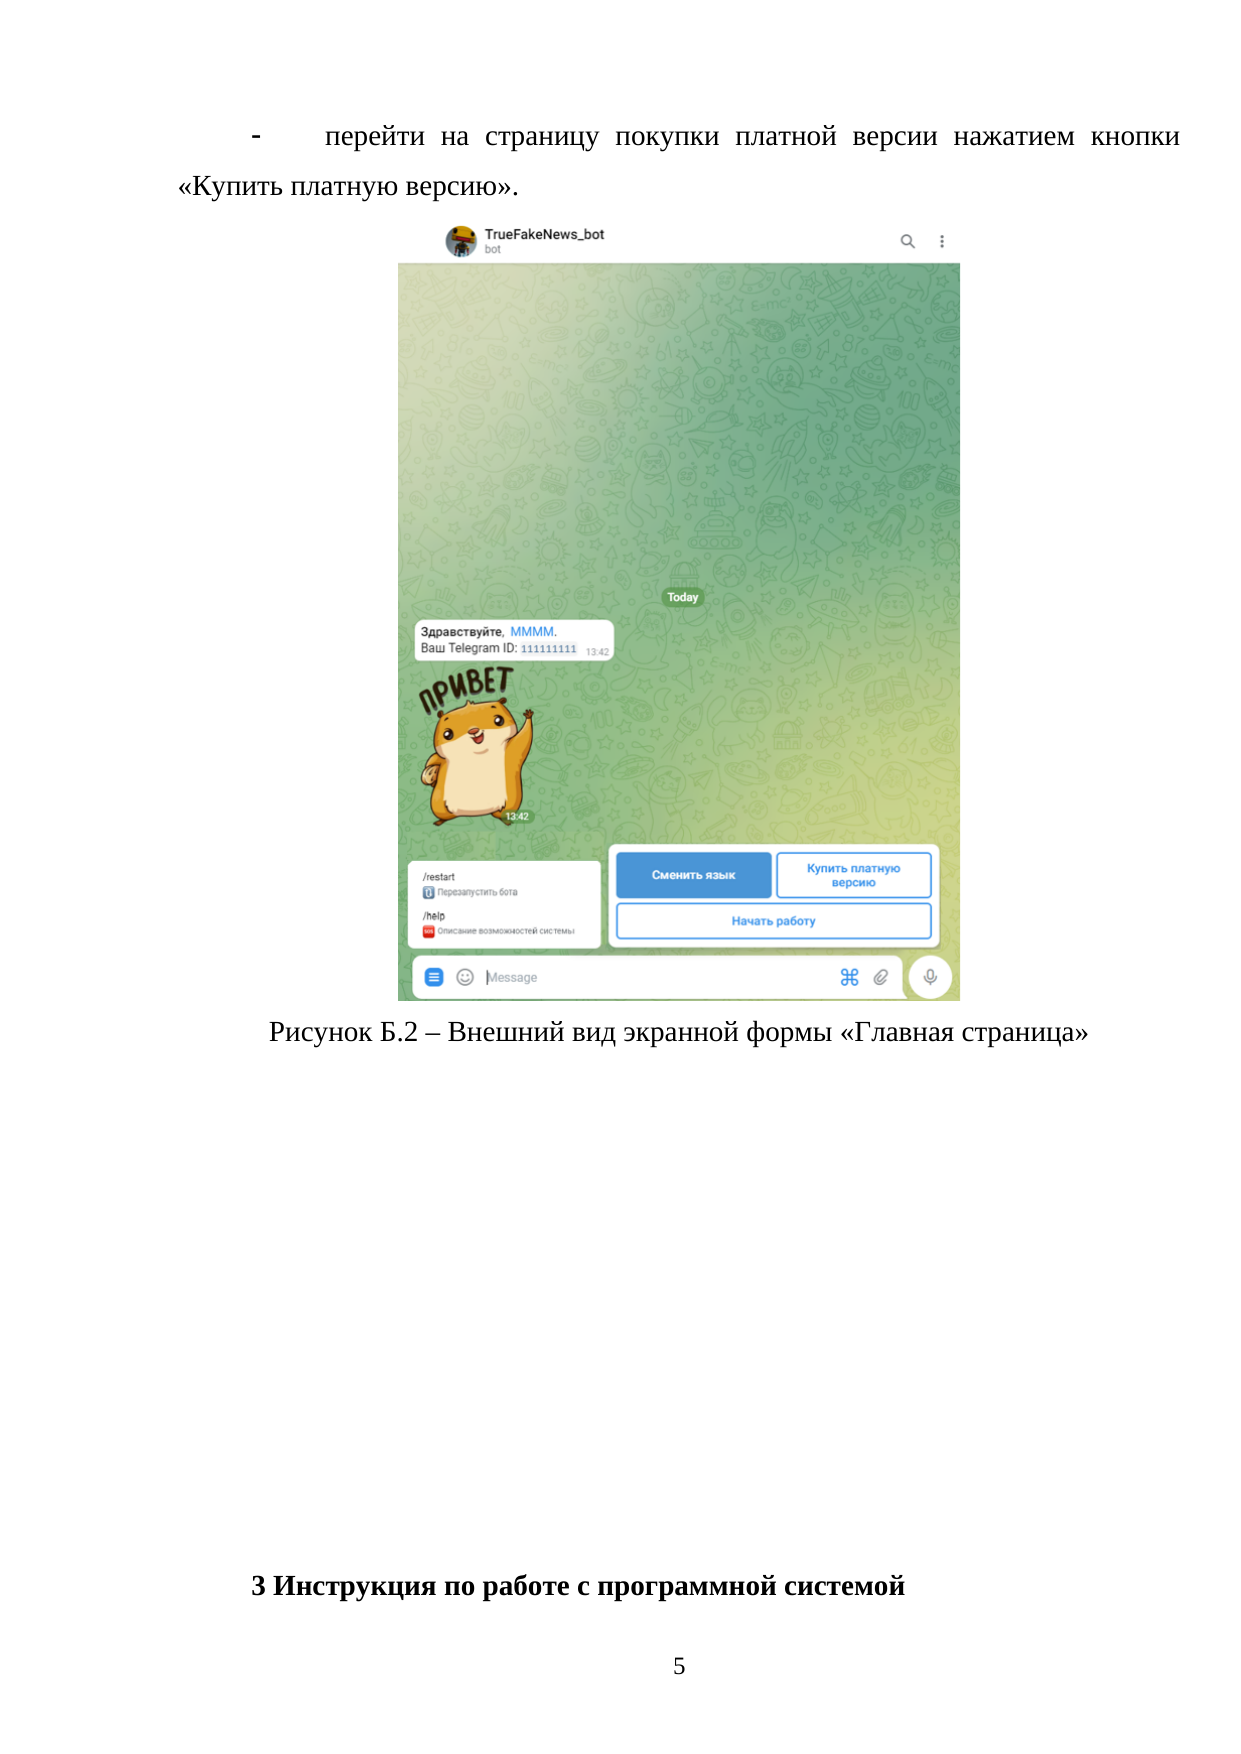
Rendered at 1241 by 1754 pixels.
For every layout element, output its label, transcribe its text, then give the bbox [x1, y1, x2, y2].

picture [398, 218, 961, 1001]
text Рисунок Б.2 – Внешний вид экранной формы «Главная страница» [177, 1014, 1181, 1048]
list перейти на страницу покупки платной версии нажатием кнопки «Купить платную версию». [177, 118, 1181, 202]
text 3 Инструкция по работе с программной системой [177, 1568, 1181, 1601]
